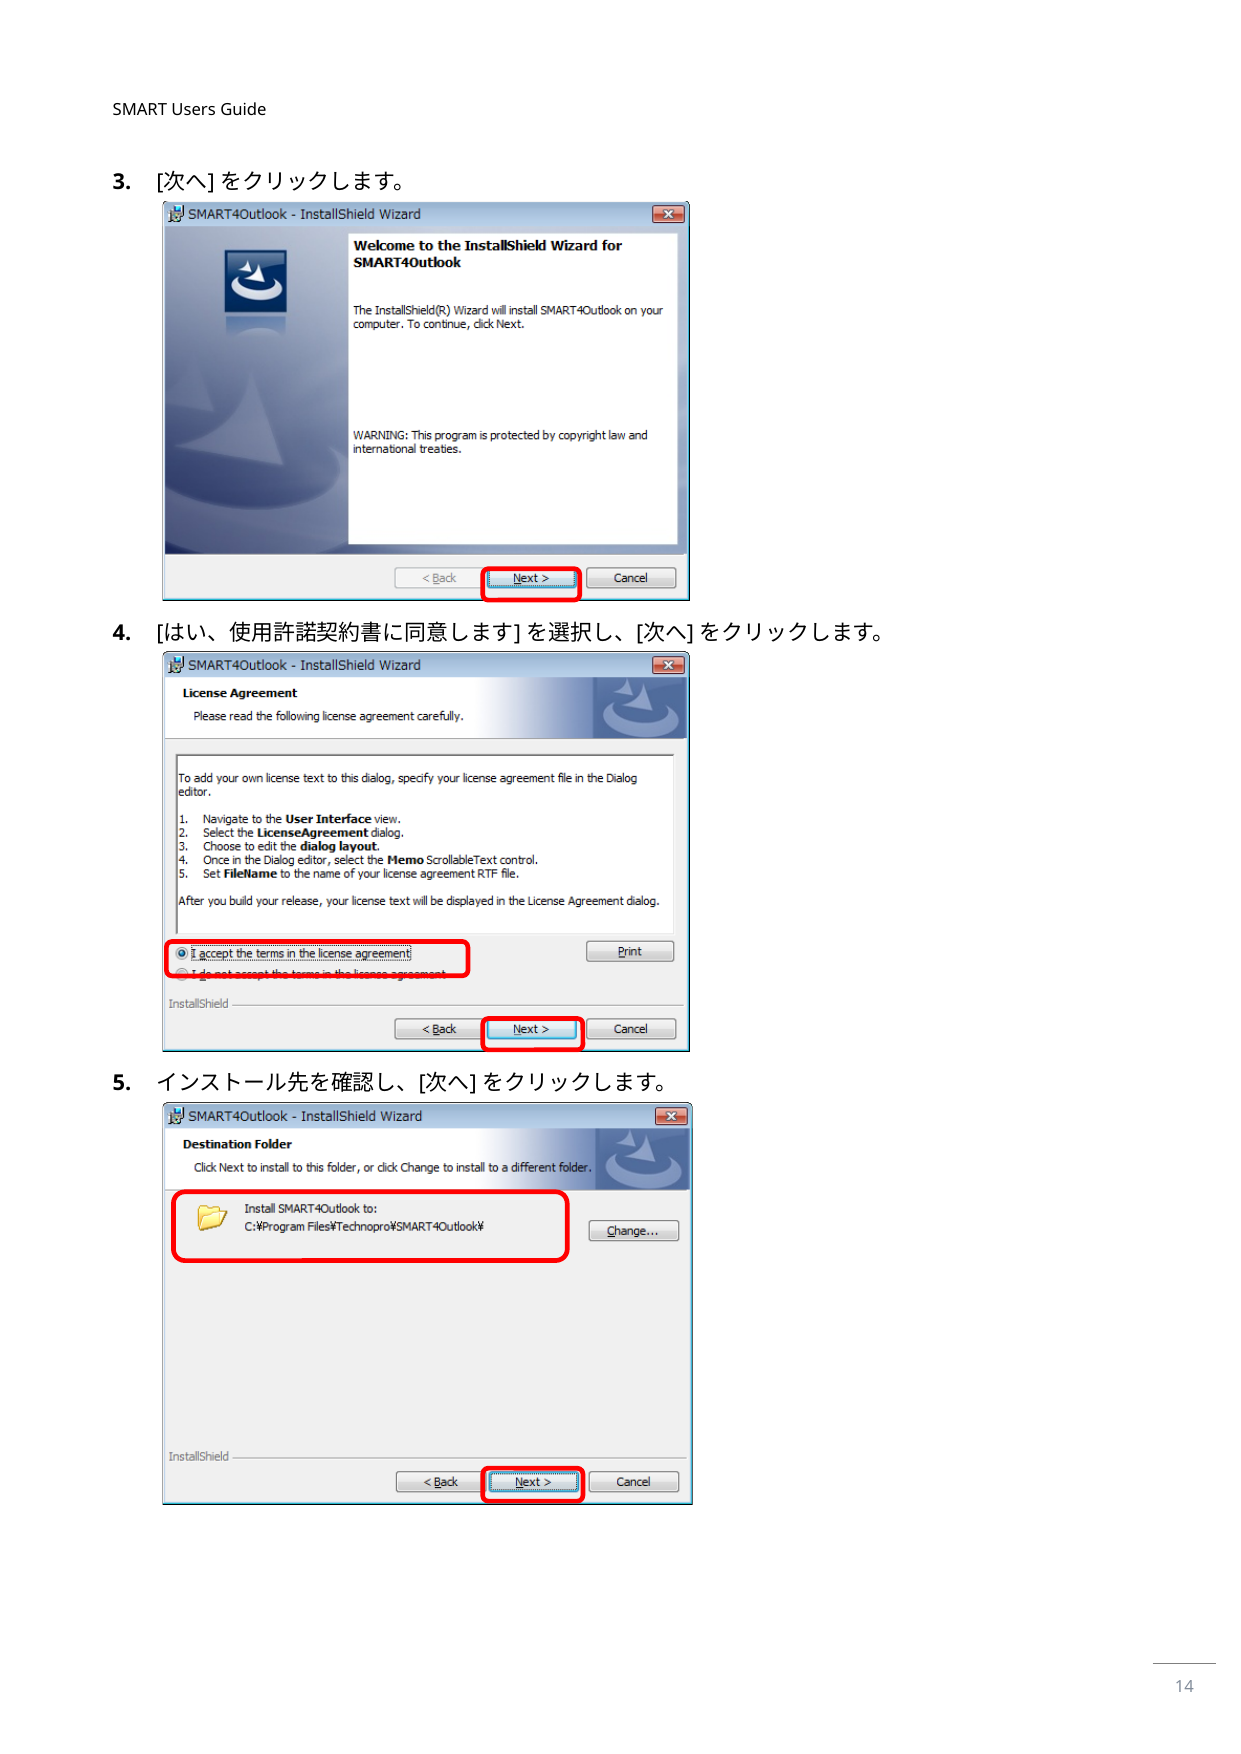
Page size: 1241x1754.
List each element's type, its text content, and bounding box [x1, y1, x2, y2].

picture [162, 201, 690, 601]
picture [486, 1021, 580, 1047]
picture [486, 572, 577, 597]
text インストール先を確認し、[次へ] をクリックします。 [112, 1064, 1128, 1097]
picture [162, 651, 690, 1052]
text [次へ] をクリックします。 [112, 162, 1128, 196]
text [はい、使用許諾契約書に同意します] を選択し、[次へ] をクリックします。 [112, 613, 1128, 647]
picture [162, 1102, 693, 1505]
